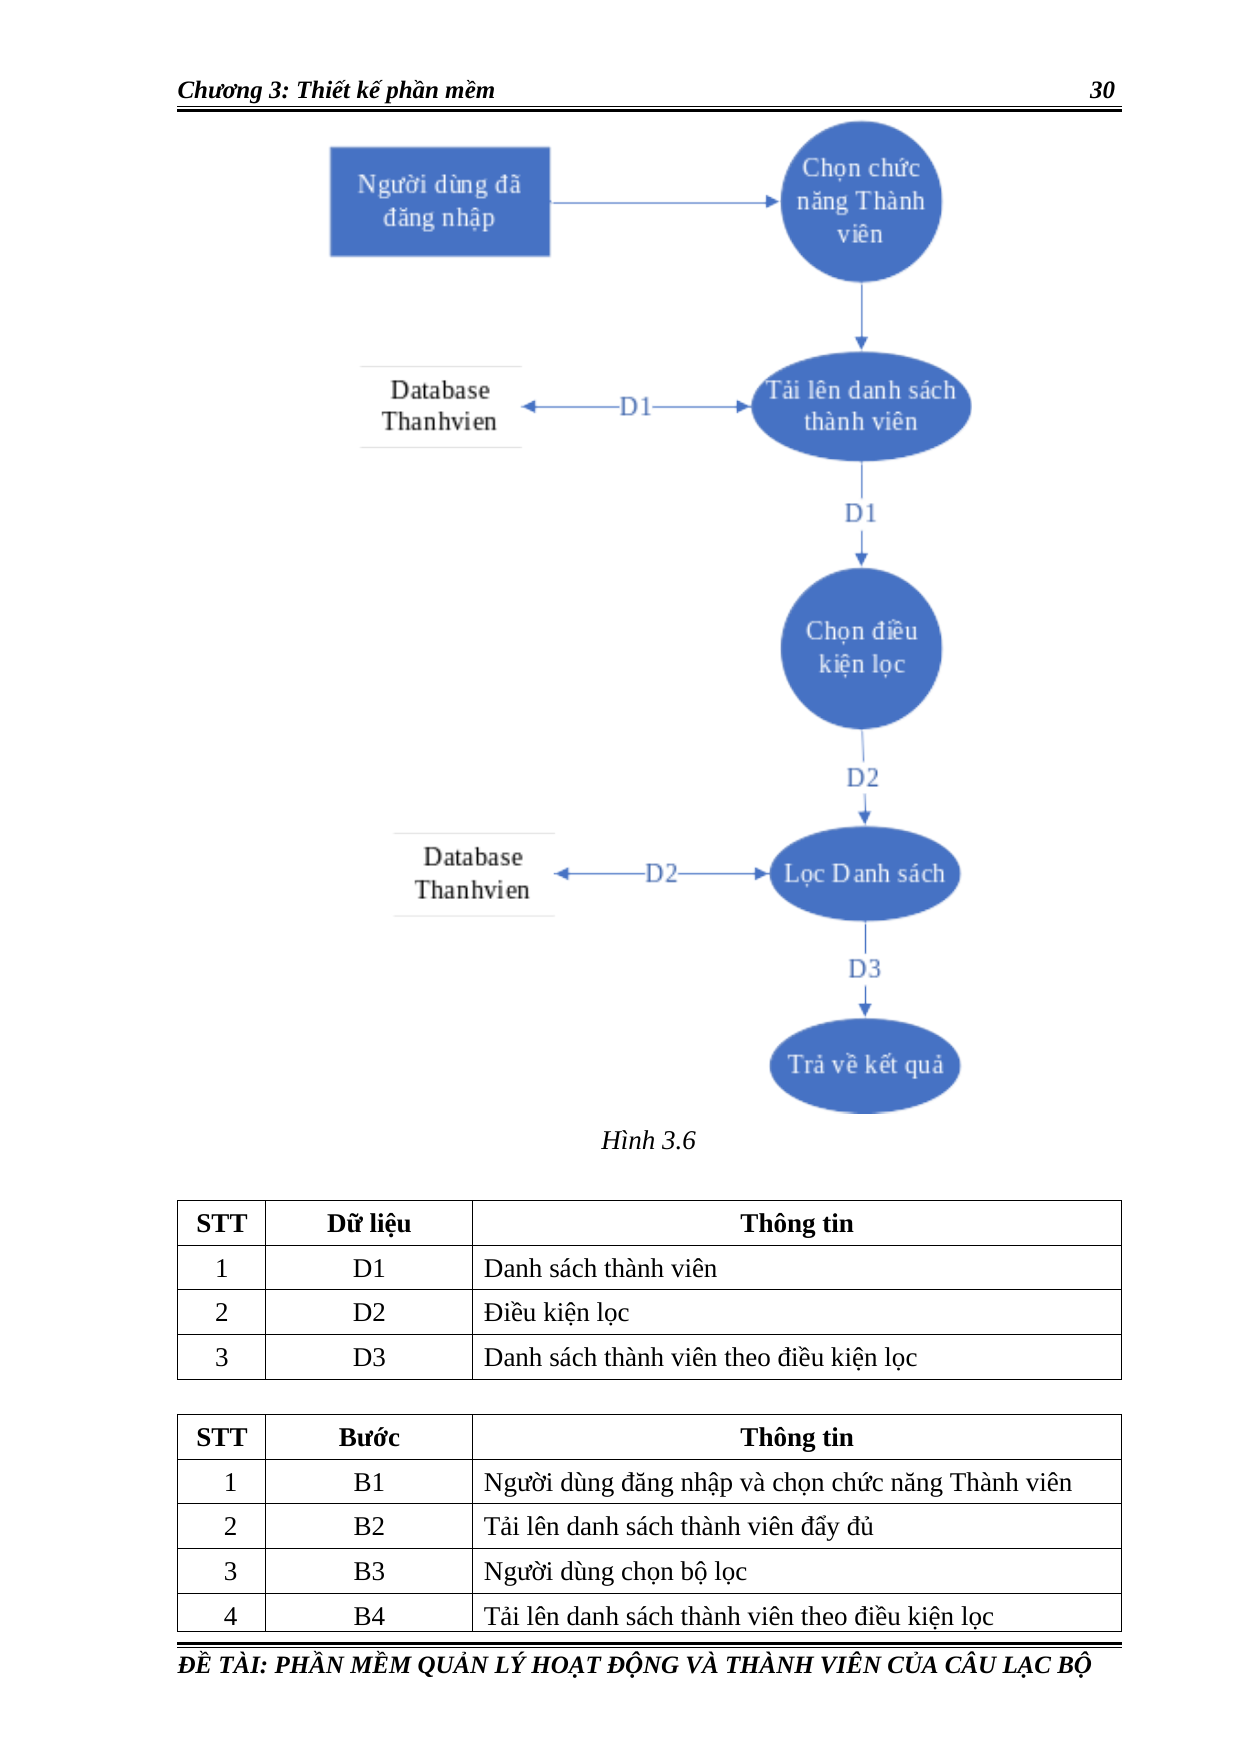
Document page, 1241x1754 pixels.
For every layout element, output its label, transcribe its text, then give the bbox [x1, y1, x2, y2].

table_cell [473, 1594, 1121, 1631]
table_cell 1 [178, 1460, 265, 1503]
table_cell D2 [266, 1290, 472, 1334]
table_cell Danh sách thành viên theo điều kiện lọc [473, 1335, 1121, 1379]
table_cell Danh sách thành viên [473, 1246, 1121, 1289]
table_cell B3 [266, 1549, 472, 1592]
table_cell B1 [266, 1460, 472, 1503]
table_cell 3 [178, 1549, 265, 1592]
table_cell 4 [178, 1594, 265, 1631]
list Hình 3.6 [177, 1124, 1122, 1155]
table_cell 2 [178, 1504, 265, 1548]
table_header STT [178, 1415, 265, 1458]
table_cell Điều kiện lọc [473, 1290, 1121, 1334]
table_header Thông tin [473, 1201, 1121, 1244]
table_cell Người dùng đăng nhập và chọn chức năng Thành viên [473, 1460, 1121, 1503]
table_cell D3 [266, 1335, 472, 1379]
table_cell B2 [266, 1504, 472, 1548]
table_cell Tải lên danh sách thành viên đẩy đủ [473, 1504, 1121, 1548]
table_header Bước [266, 1415, 472, 1458]
table_cell 2 [178, 1290, 265, 1334]
table_header Dữ liệu [266, 1201, 472, 1244]
table_cell 1 [178, 1246, 265, 1289]
table_cell 3 [178, 1335, 265, 1379]
table_cell D1 [266, 1246, 472, 1289]
table_cell Người dùng chọn bộ lọc [473, 1549, 1121, 1592]
table_header STT [178, 1201, 265, 1244]
table_header Thông tin [473, 1415, 1121, 1458]
table_cell B4 [266, 1594, 472, 1631]
